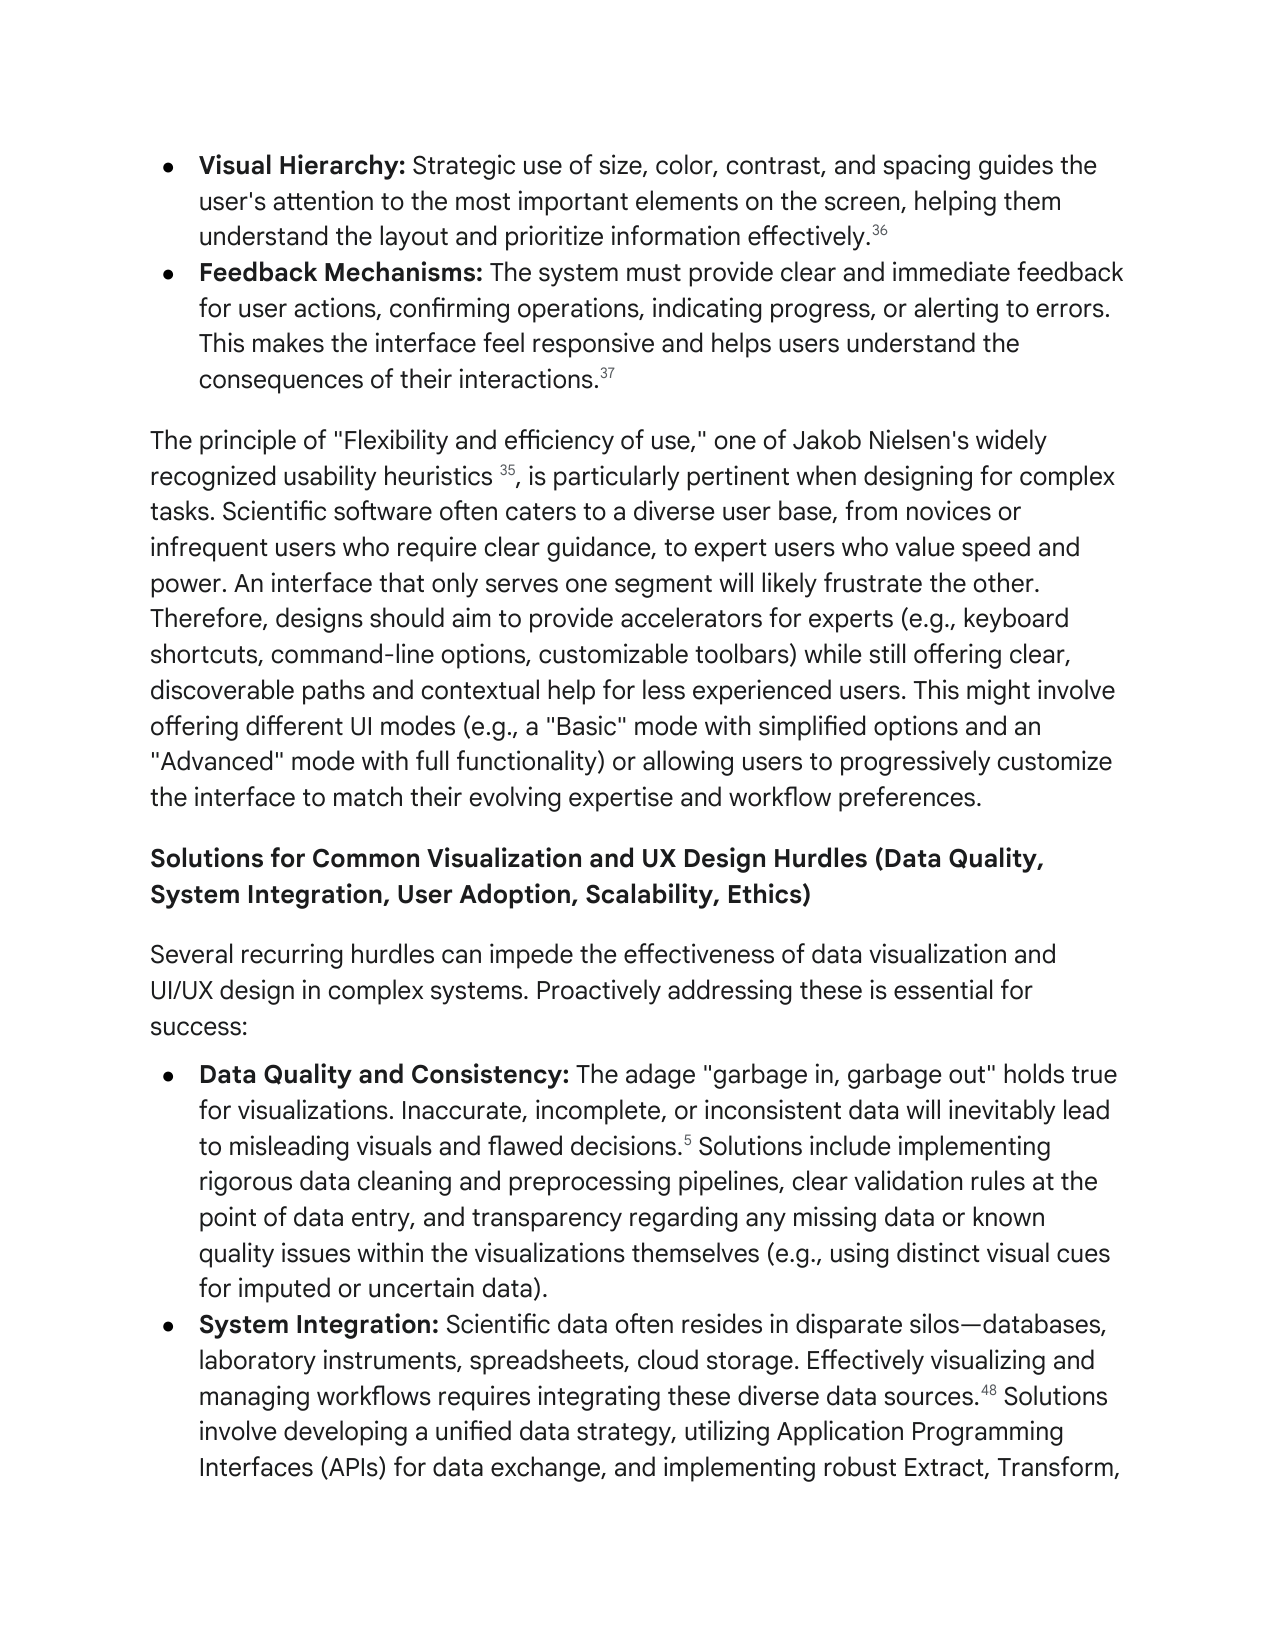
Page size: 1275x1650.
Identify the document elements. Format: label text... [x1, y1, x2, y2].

text The principle of "Flexibility and efficiency of use," one of Jakob Nielsen's widely recognized usability heuristics 35, is particularly pertinent when designing for complex tasks. Scientific software often caters to a diverse user base, from novices or infrequent users who require clear guidance, to expert users who value speed and power. An interface that only serves one segment will likely frustrate the other. Therefore, designs should aim to provide accelerators for experts (e.g., keyboard shortcuts, command-line options, customizable toolbars) while still offering clear, discoverable paths and contextual help for less experienced users. This might involve offering different UI modes (e.g., a "Basic" mode with simplified options and an "Advanced" mode with full functionality) or allowing users to progressively customize the interface to match their evolving expertise and workflow preferences. [150, 425, 1125, 814]
text Several recurring hurdles can impede the effectiveness of data visualization and UI/UX design in complex systems. Proactively addressing these is essential for success: [150, 939, 1125, 1042]
list Visual Hierarchy: Strategic use of size, color, contrast, and spacing guides the user's attention to the most important elements on the screen, helping them understand the layout and prioritize information effectively.36 [161, 150, 1125, 253]
list Feedback Mechanisms: The system must provide clear and immediate feedback for user actions, confirming operations, indicating progress, or alerting to errors. This makes the interface feel responsive and helps users understand the consequences of their interactions.37 [161, 257, 1125, 396]
text Solutions for Common Visualization and UX Design Hurdles (Data Quality, System Integration, User Adoption, Scalability, Ethics) [150, 843, 1125, 910]
list Data Quality and Consistency: The adage "garbage in, garbage out" holds true for visualizations. Inaccurate, incomplete, or inconsistent data will inevitably lead to misleading visuals and flawed decisions.5 Solutions include implementing rigorous data cleaning and preprocessing pipelines, clear validation rules at the point of data entry, and transparency regarding any missing data or known quality issues within the visualizations themselves (e.g., using distinct visual cues for imputed or uncertain data). [161, 1059, 1125, 1305]
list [161, 1309, 1125, 1484]
